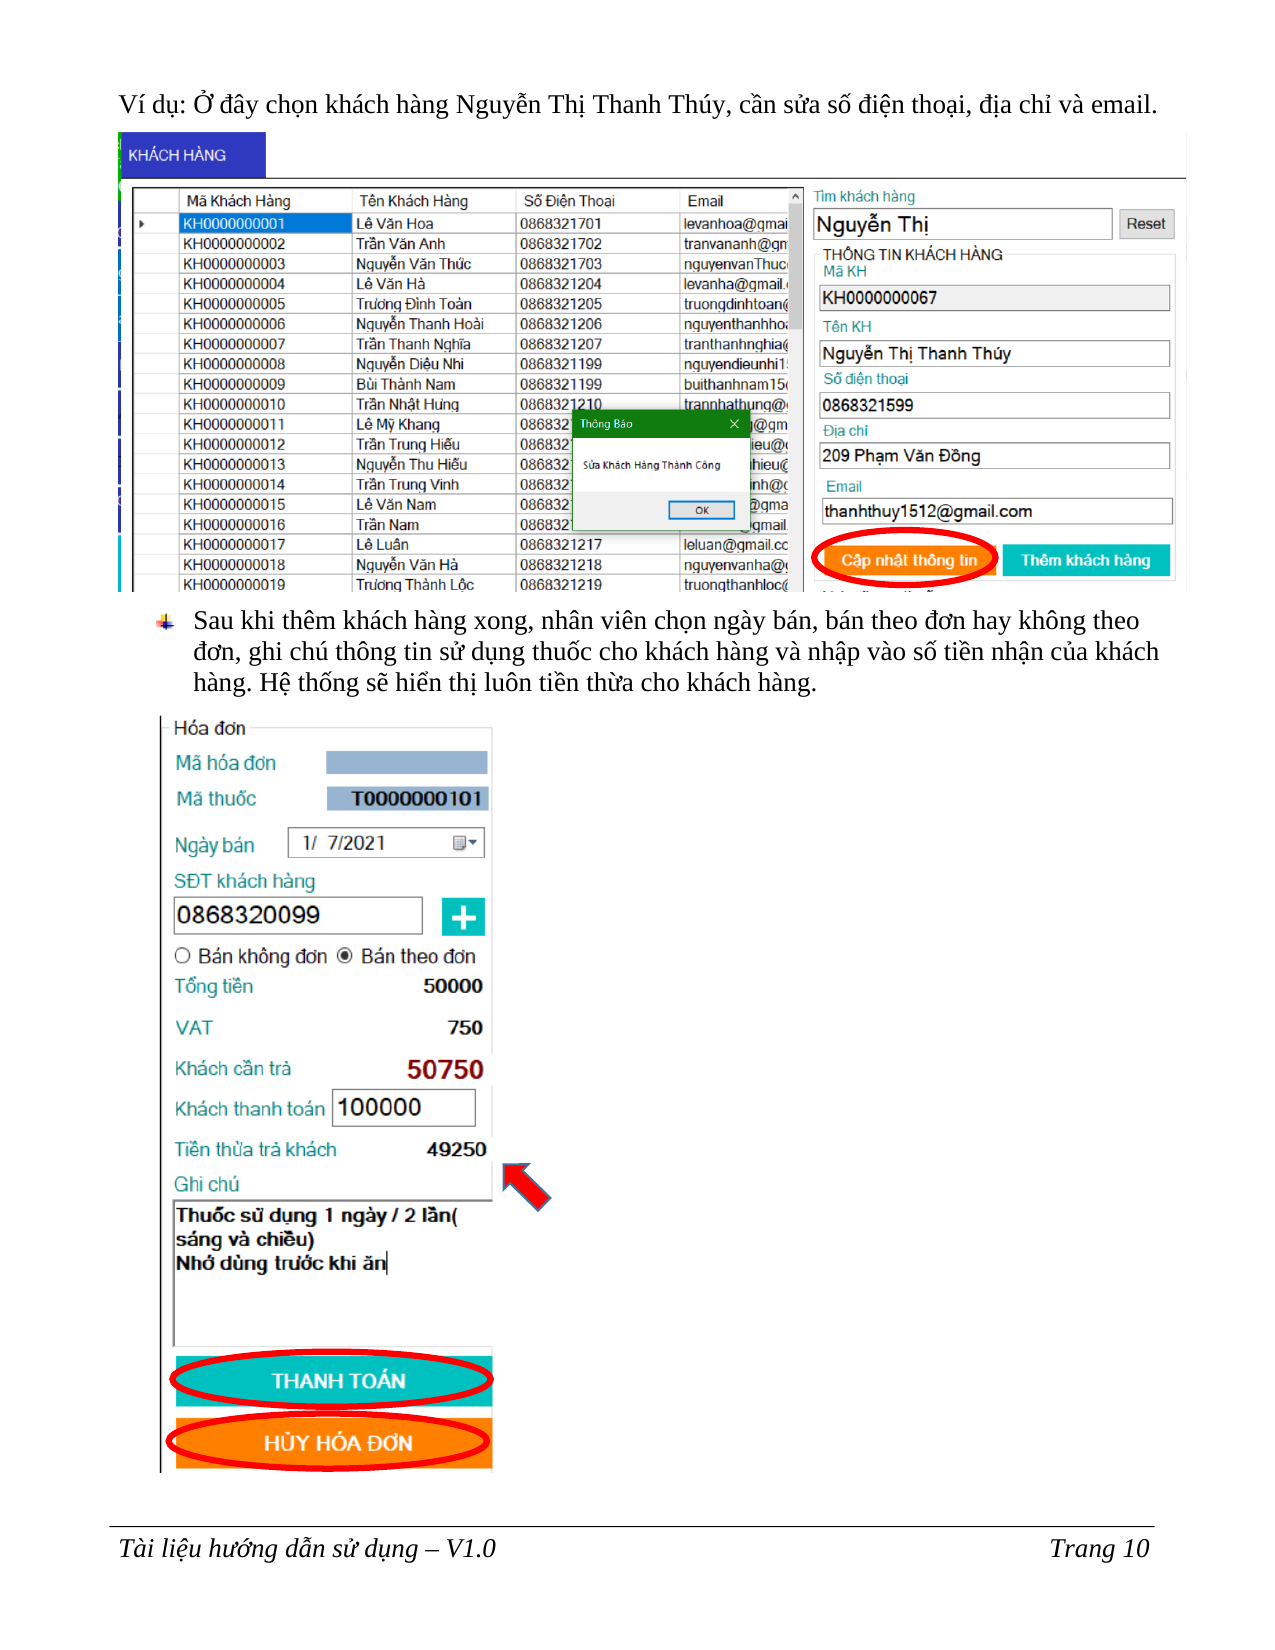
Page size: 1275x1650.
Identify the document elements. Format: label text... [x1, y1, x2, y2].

picture [155, 710, 498, 1473]
text Ví dụ: Ở đây chọn khách hàng Nguyễn Thị Thanh Thúy, cần sửa số điện thoại, địa chỉ và email. [118, 89, 1186, 120]
picture [118, 132, 1187, 592]
list Sau khi thêm khách hàng xong, nhân viên chọn ngày bán, bán theo đơn hay không theo đơn, ghi chú thông tin sử dụng thuốc cho khách hàng và nhập vào số tiền nhận của khách hàng. Hệ thống sẽ hiển thị luôn tiền thừa cho khách hàng. [156, 604, 1186, 697]
picture [156, 612, 174, 630]
